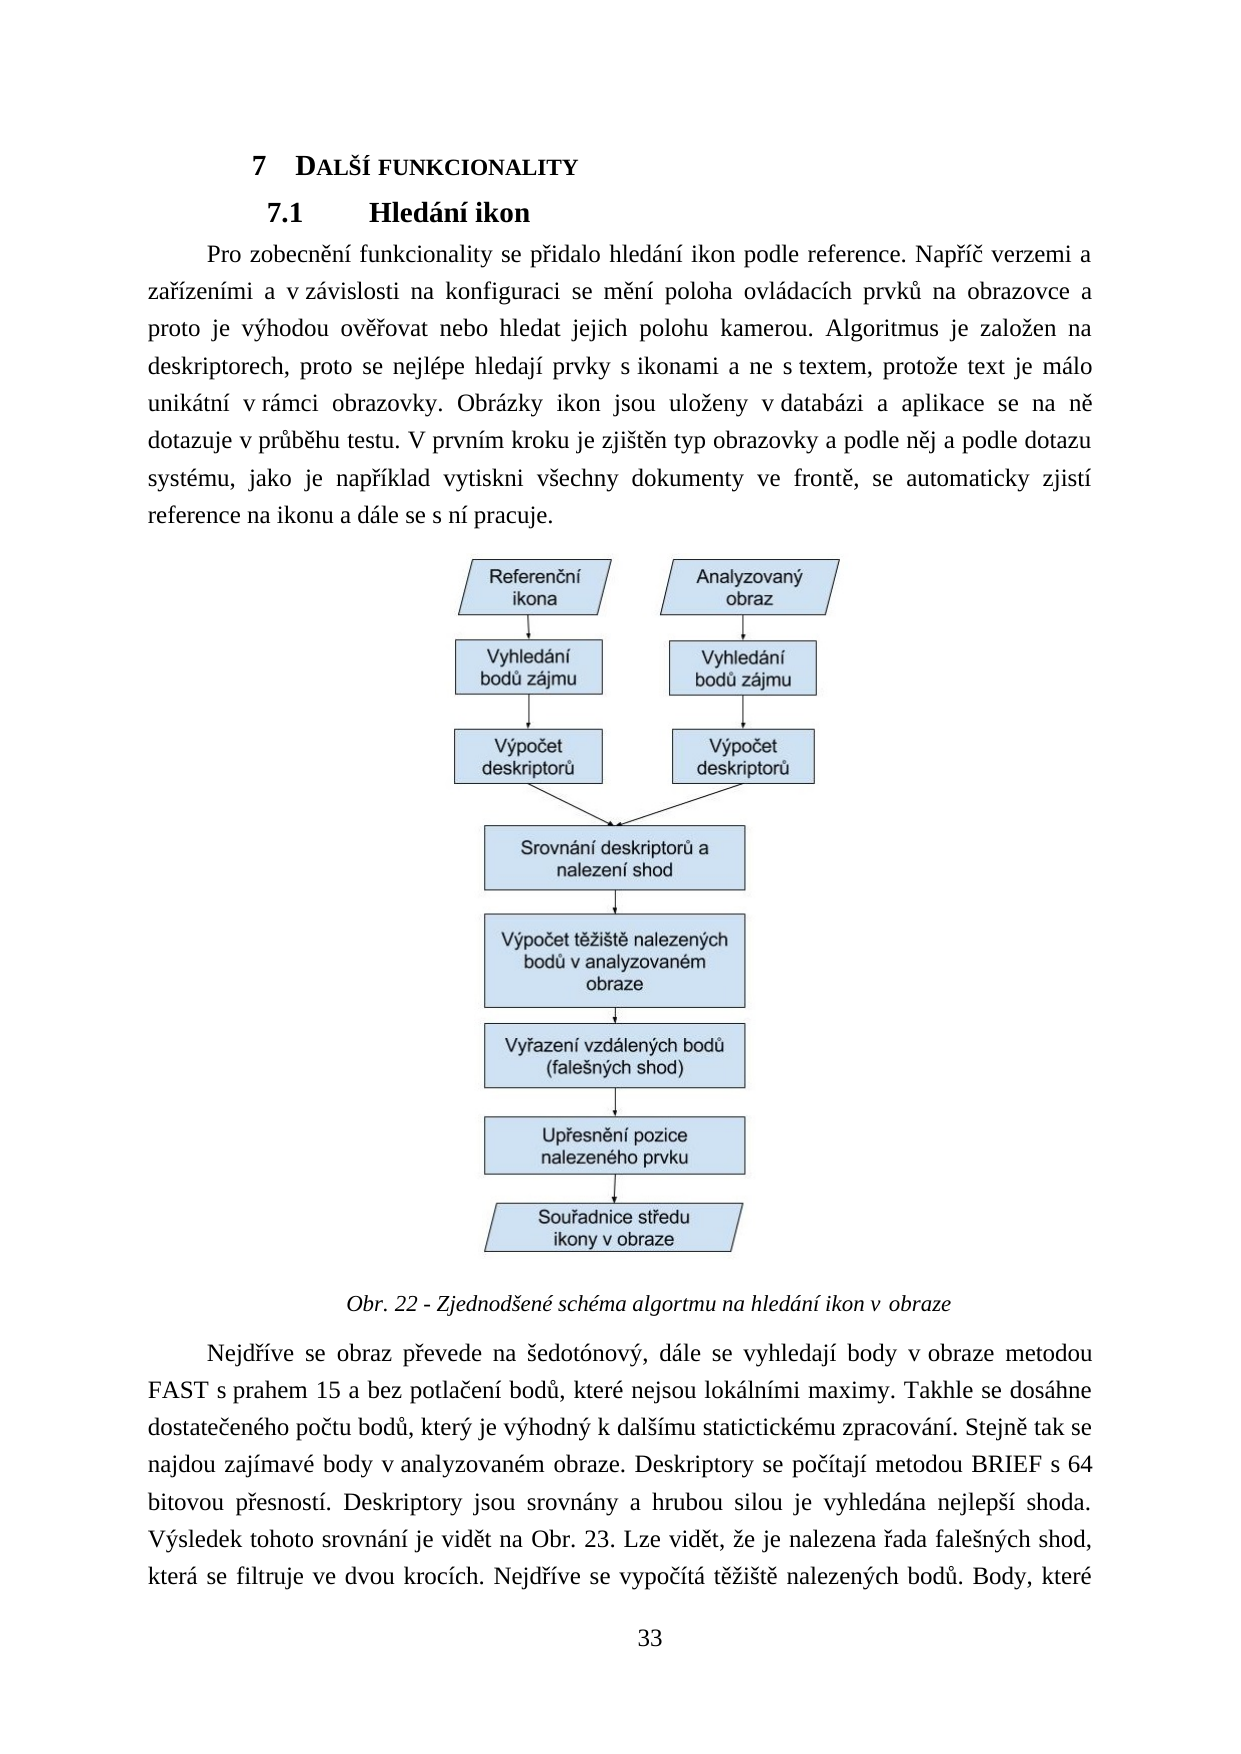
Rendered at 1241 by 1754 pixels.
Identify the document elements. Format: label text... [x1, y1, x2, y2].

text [148, 1338, 1093, 1590]
picture [434, 553, 865, 1266]
text Pro zobecnění funkcionality se přidalo hledání ikon podle reference. Napříč verzemi a zařízeními a v závislosti na konfiguraci se mění poloha ovládacích prvků na obrazovce a proto je výhodou ověřovat nebo hledat jejich polohu kamerou. Algoritmus je založen na deskriptorech, proto se nejlépe hledají prvky s ikonami a ne s textem, protože text je málo unikátní v rámci obrazovky. Obrázky ikon jsou uloženy v databázi a aplikace se na ně dotazuje v průběhu testu. V prvním kroku je zjištěn typ obrazovky a podle něj a podle dotazu systému, jako je například vytiskni všechny dokumenty ve frontě, se automaticky zjistí reference na ikonu a dále se s ní pracuje. [148, 239, 1093, 529]
subtitle Hledání ikon [208, 195, 1093, 229]
subtitle Další funkcionality [193, 148, 1093, 181]
